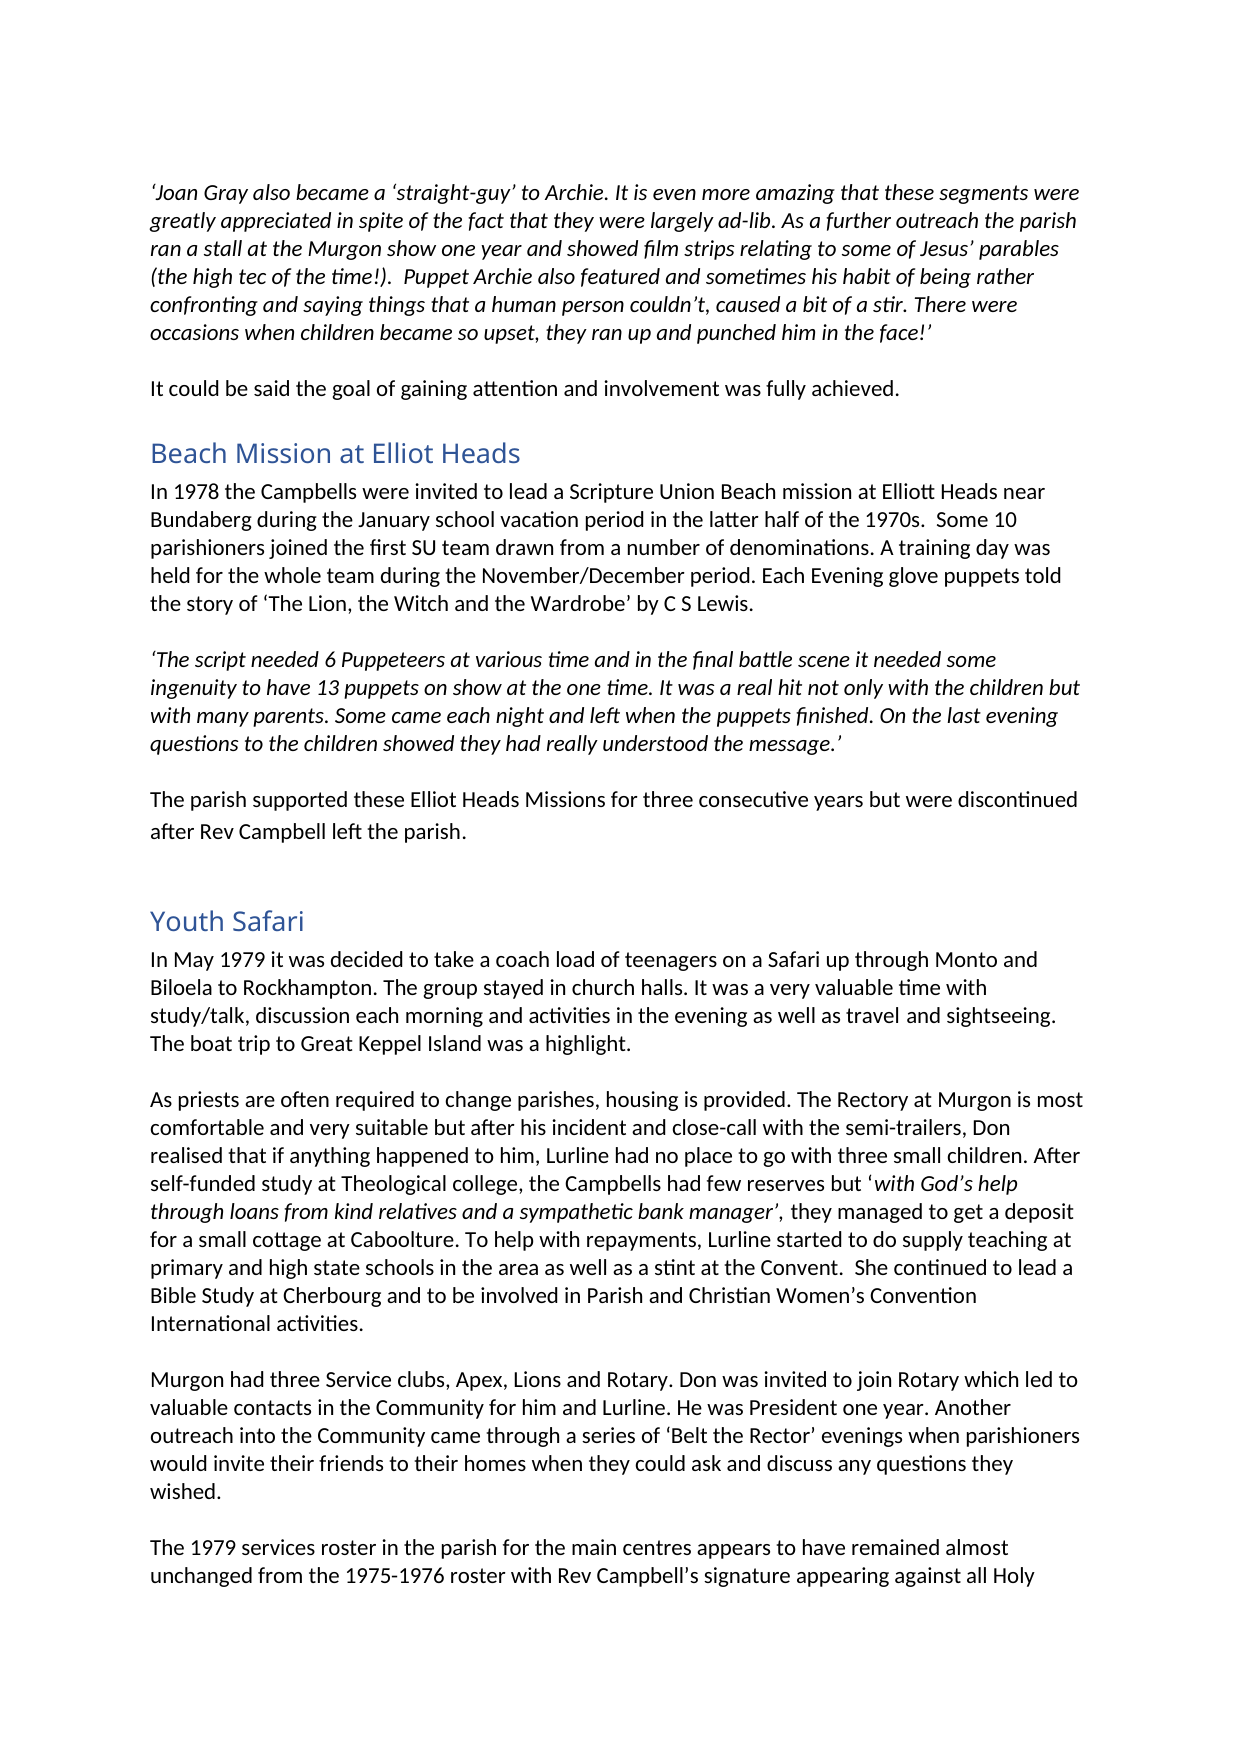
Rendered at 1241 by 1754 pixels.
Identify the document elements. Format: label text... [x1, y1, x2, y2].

subtitle Beach Mission at Elliot Heads [150, 434, 1090, 471]
text Murgon had three Service clubs, Apex, Lions and Rotary. Don was invited to join Rotary which led to valuable contacts in the Community for him and Lurline. He was President one year. Another outreach into the Community came through a series of ‘Belt the Rector’ evenings when parishioners would invite their friends to their homes when they could ask and discuss any questions they wished. [150, 1365, 1090, 1505]
text In May 1979 it was decided to take a coach load of teenagers on a Safari up through Monto and Biloela to Rockhampton. The group stayed in church halls. It was a very valuable time with study/talk, discussion each morning and activities in the evening as well as travel and sightseeing. The boat trip to Great Keppel Island was a highlight. [150, 945, 1090, 1057]
text In 1978 the Campbells were invited to lead a Scripture Union Beach mission at Elliott Heads near Bundaberg during the January school vacation period in the latter half of the 1970s. Some 10 parishioners joined the first SU team drawn from a number of denominations. A training day was held for the whole team during the November/December period. Each Evening glove puppets told the story of ‘The Lion, the Witch and the Wardrobe’ by C S Lewis. [150, 477, 1090, 617]
text The parish supported these Elliot Heads Missions for three consecutive years but were discontinued after Rev Campbell left the parish. [150, 785, 1090, 845]
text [150, 1533, 1090, 1589]
text ‘Joan Gray also became a ‘straight-guy’ to Archie. It is even more amazing that these segments were greatly appreciated in spite of the fact that they were largely ad-lib. As a further outreach the parish ran a stall at the Murgon show one year and showed film strips relating to some of Jesus’ parables (the high tec of the time!). Puppet Archie also featured and sometimes his habit of being rather confronting and saying things that a human person couldn’t, caused a bit of a stir. There were occasions when children became so upset, they ran up and punched him in the face!’ [150, 178, 1090, 346]
text As priests are often required to change parishes, housing is provided. The Rectory at Murgon is most comfortable and very suitable but after his incident and close-call with the semi-trailers, Don realised that if anything happened to him, Lurline had no place to go with three small children. After self-funded study at Theological college, the Campbells had few reserves but ‘with God’s help through loans from kind relatives and a sympathetic bank manager’, they managed to get a deposit for a small cottage at Caboolture. To help with repayments, Lurline started to do supply teaching at primary and high state schools in the area as well as a stint at the Convent. She continued to lead a Bible Study at Cherbourg and to be involved in Parish and Christian Women’s Convention International activities. [150, 1085, 1090, 1337]
text ‘The script needed 6 Puppeteers at various time and in the final battle scene it needed some ingenuity to have 13 puppets on show at the one time. It was a real hit not only with the children but with many parents. Some came each night and left when the puppets finished. On the last evening questions to the children showed they had really understood the message.’ [150, 645, 1090, 757]
subtitle Youth Safari [150, 902, 1090, 939]
text It could be said the goal of gaining attention and involvement was fully achieved. [150, 374, 1090, 402]
